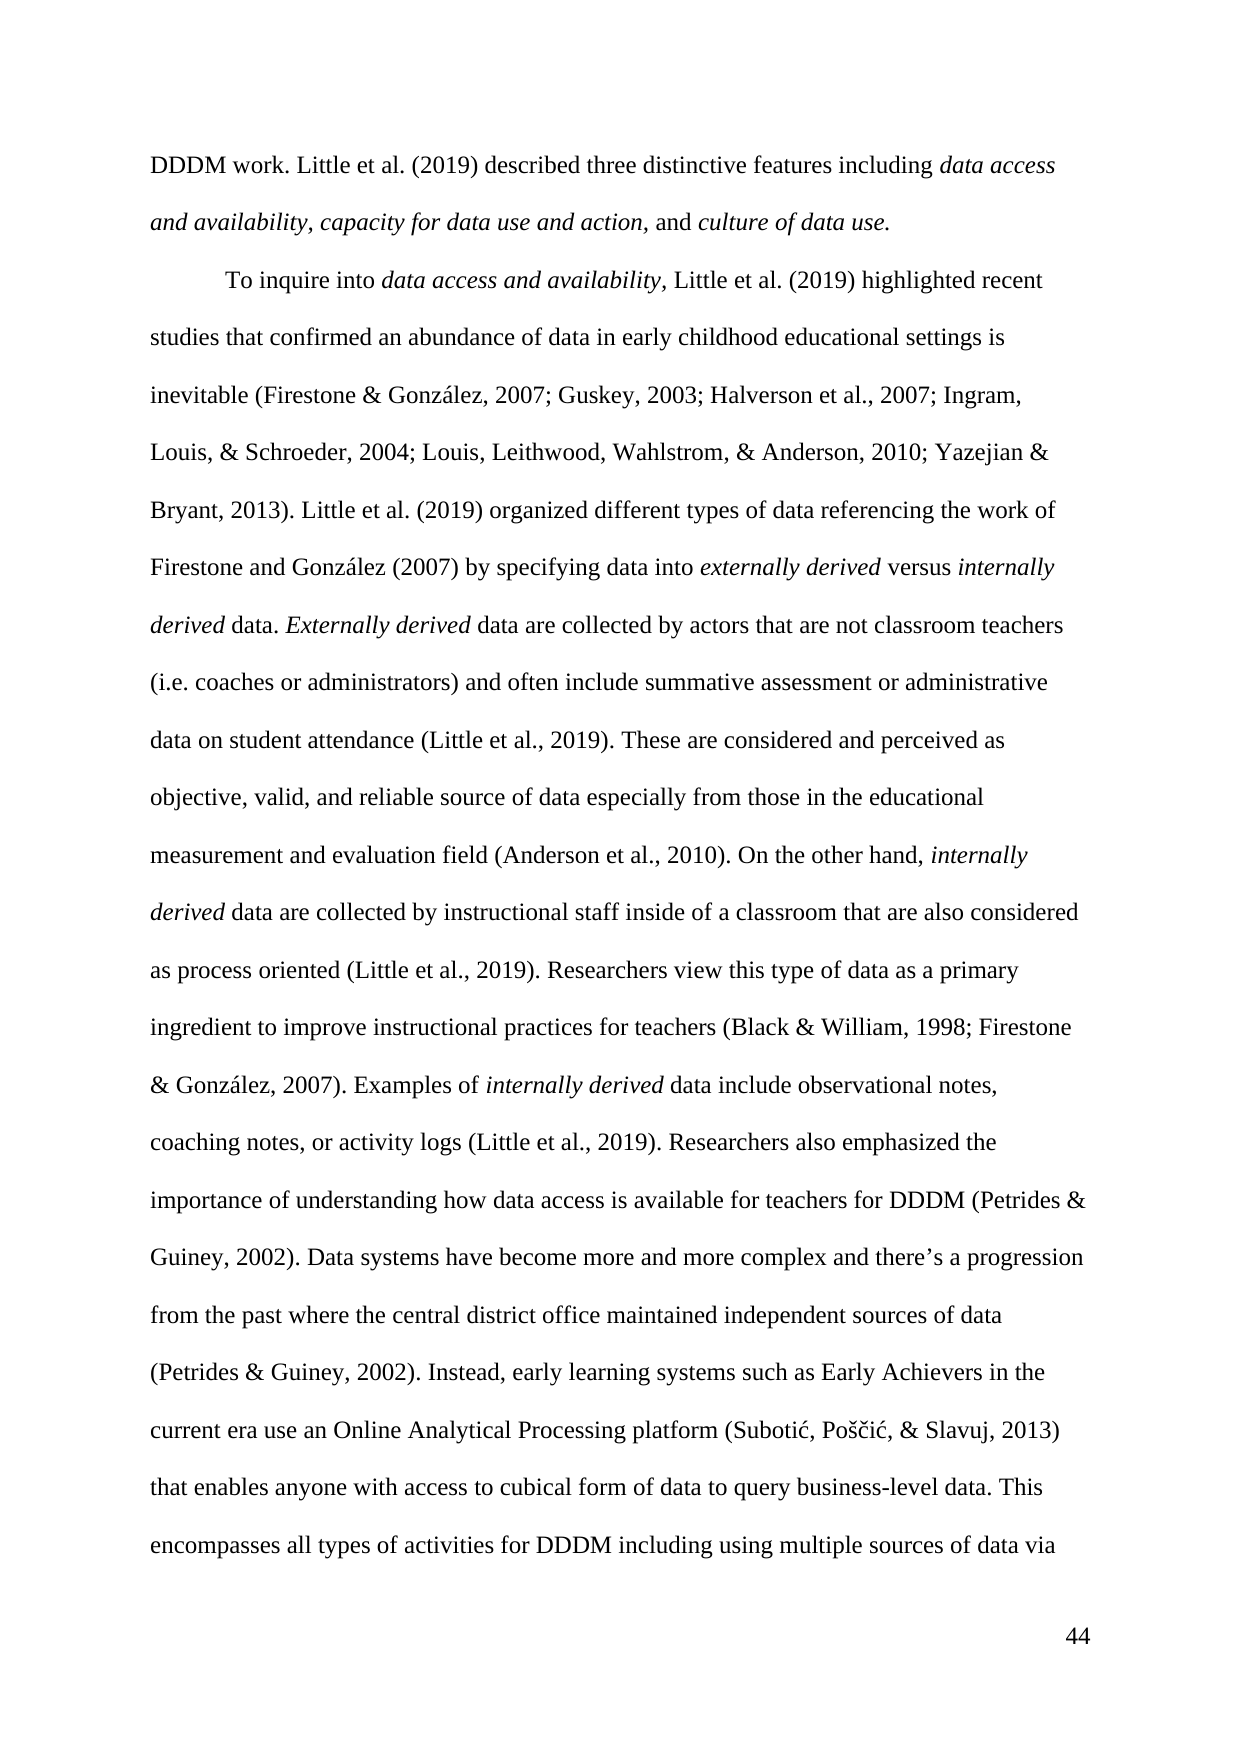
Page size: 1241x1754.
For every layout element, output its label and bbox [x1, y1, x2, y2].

text [150, 150, 1090, 236]
text [150, 265, 1090, 1559]
